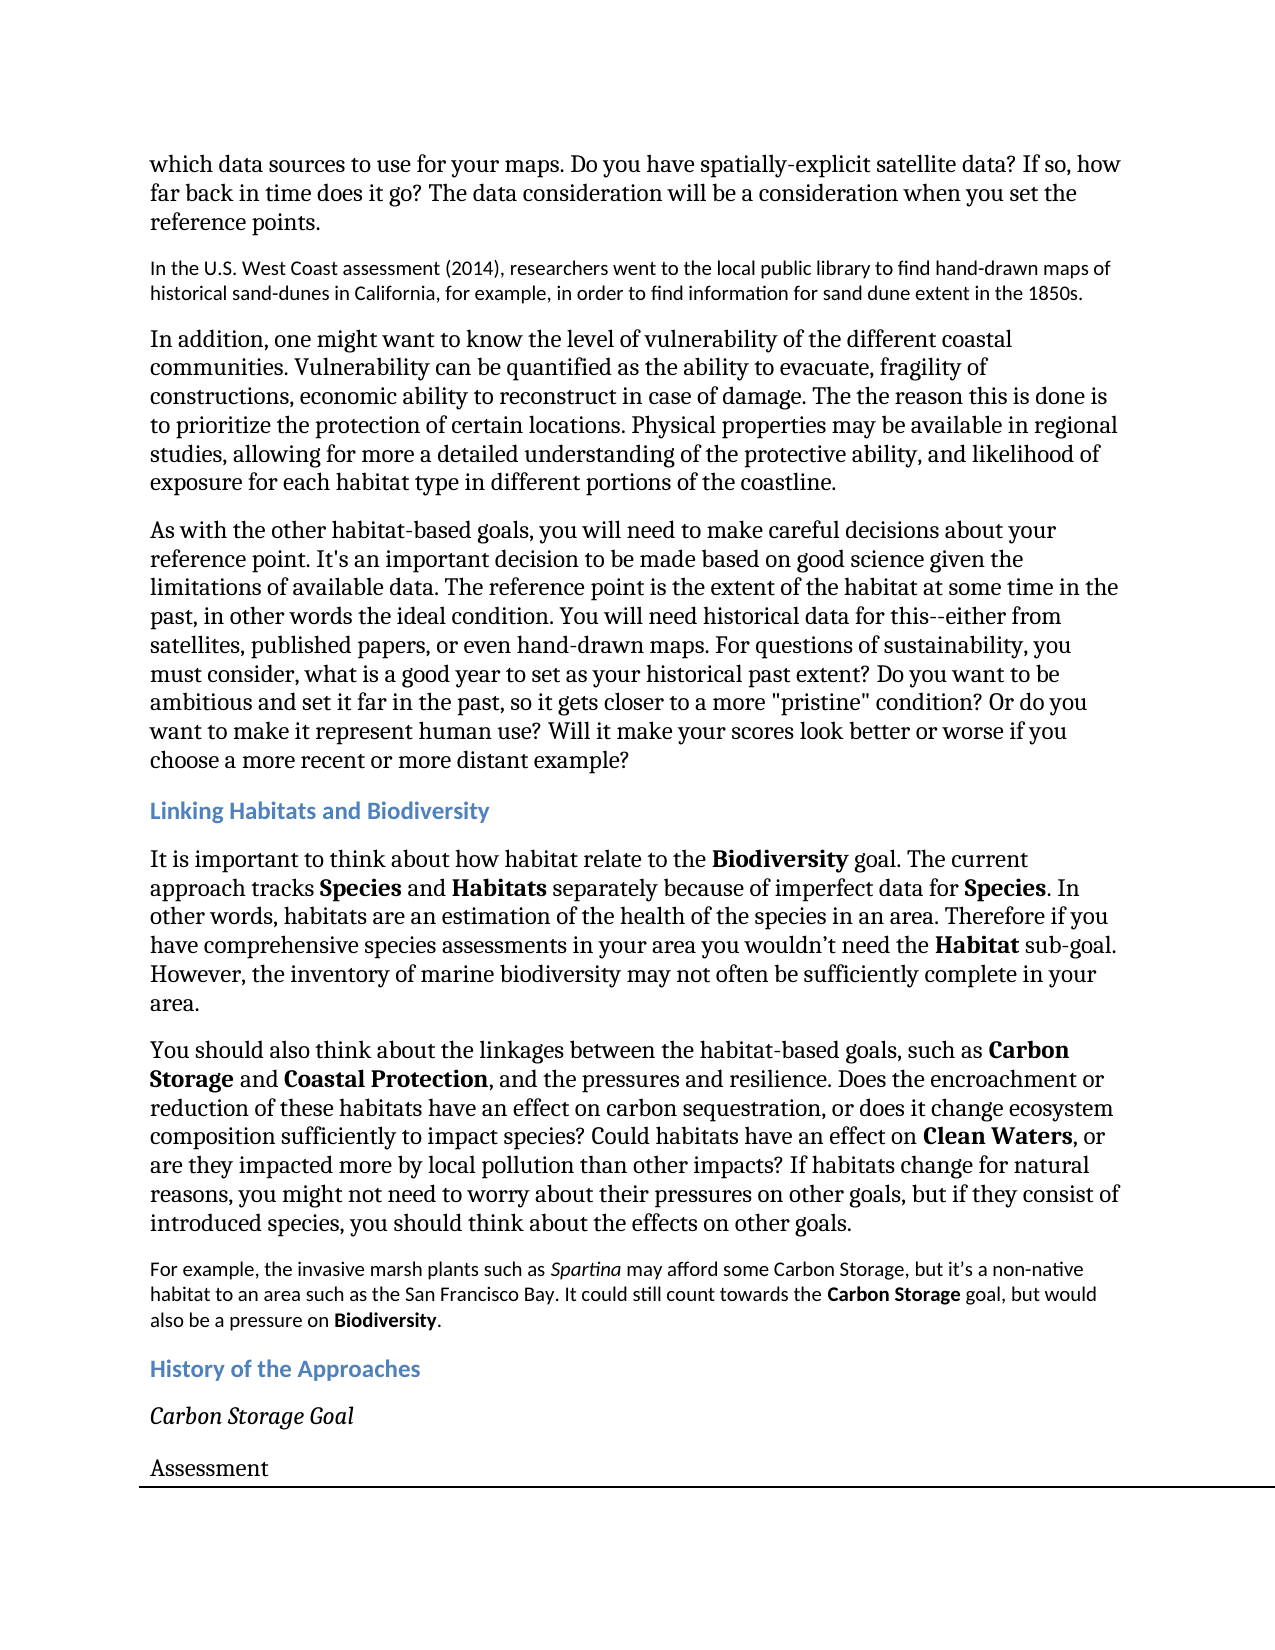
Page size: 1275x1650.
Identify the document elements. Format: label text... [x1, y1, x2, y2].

text As with the other habitat-based goals, you will need to make careful decisions about your reference point. It's an important decision to be made based on good science given the limitations of available data. The reference point is the extent of the habitat at some time in the past, in other words the ideal condition. You will need historical data for this--either from satellites, published papers, or even hand-drawn maps. For questions of sustainability, you must consider, what is a good year to set as your historical past extent? Do you want to be ambitious and set it far in the past, so it gets closer to a more "pristine" condition? Or do you want to make it represent human use? Will it make your scores look better or worse if you choose a more recent or more distant example? [150, 516, 1125, 774]
text In the U.S. West Coast assessment (2014), researchers went to the local public library to find hand-drawn maps of historical sand-dunes in California, for example, in order to find information for sand dune extent in the 1850s. [150, 255, 1125, 306]
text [150, 150, 1125, 236]
table_header Assessment [139, 1450, 1275, 1486]
text You should also think about the linkages between the habitat-based goals, such as Carbon Storage and Coastal Protection, and the pressures and resilience. Does the encroachment or reduction of these habitats have an effect on carbon sequestration, or does it change ecosystem composition sufficiently to impact species? Could habitats have an effect on Clean Waters, or are they impacted more by local pollution than other impacts? If habitats change for natural reasons, you might not need to worry about their pressures on other goals, but if they consist of introduced species, you should think about the effects on other goals. [150, 1036, 1125, 1237]
text For example, the invasive marsh plants such as Spartina may afford some Carbon Storage, but it’s a non-native habitat to an area such as the San Francisco Bay. It could still count towards the Carbon Storage goal, but would also be a pressure on Biodiversity. [150, 1256, 1125, 1332]
text It is important to think about how habitat relate to the Biodiversity goal. The current approach tracks Species and Habitats separately because of imperfect data for Species. In other words, habitats are an estimation of the health of the species in an area. Therefore if you have comprehensive species assessments in your area you wouldn’t need the Habitat sub-goal. However, the inventory of marine biodiversity may not often be sufficiently complete in your area. [150, 845, 1125, 1017]
text Carbon Storage Goal [150, 1402, 1125, 1431]
subtitle Linking Habitats and Biodiversity [150, 795, 1125, 826]
subtitle History of the Approaches [150, 1353, 1125, 1383]
text In addition, one might want to know the level of vulnerability of the different coastal communities. Vulnerability can be quantified as the ability to evacuate, fragility of constructions, economic ability to reconstruct in case of damage. The the reason this is done is to prioritize the protection of certain locations. Physical properties may be available in regional studies, allowing for more a detailed understanding of the protective ability, and likelihood of exposure for each habitat type in different portions of the coastline. [150, 324, 1125, 497]
